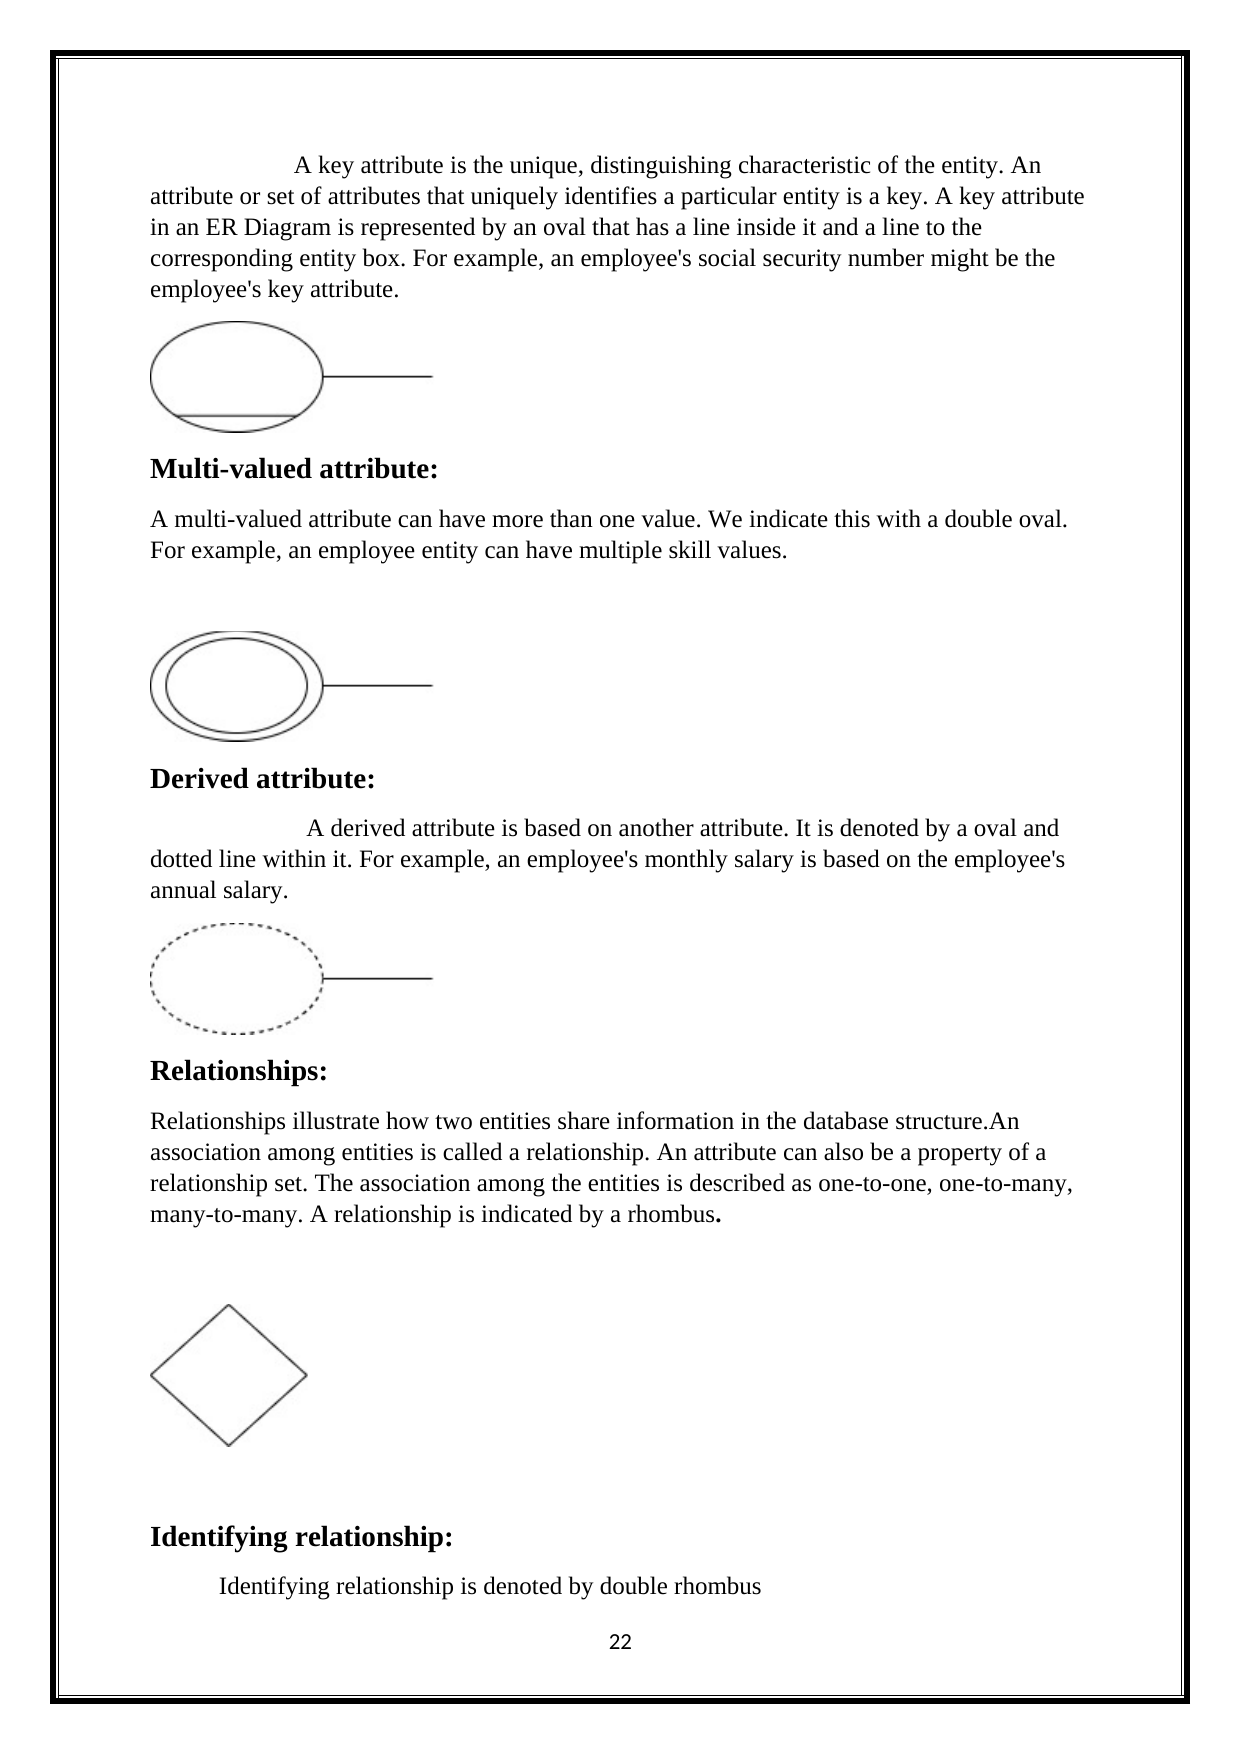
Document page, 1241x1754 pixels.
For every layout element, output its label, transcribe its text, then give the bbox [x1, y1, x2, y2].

text A derived attribute is based on another attribute. It is denoted by a oval and dotted line within it. For example, an employee's monthly salary is based on the employee's annual salary. [150, 813, 1090, 904]
text A key attribute is the unique, distinguishing characteristic of the entity. An attribute or set of attributes that uniquely identifies a particular entity is a key. A key attribute in an ER Diagram is represented by an oval that has a line inside it and a line to the corresponding entity box. For example, an employee's social security number might be the employee's key attribute. [150, 150, 1090, 303]
text Relationships illustrate how two entities share information in the database structure.An association among entities is called a relationship. An attribute can also be a property of a relationship set. The association among the entities is described as one-to-one, one-to-many, many-to-many. A relationship is indicated by a rhombus. [150, 1106, 1090, 1228]
text Derived attribute: [150, 761, 1090, 794]
text A multi-valued attribute can have more than one value. We indicate this with a double oval. For example, an employee entity can have multiple skill values. [150, 504, 1090, 564]
picture [150, 321, 435, 433]
picture [150, 631, 435, 742]
picture [150, 1304, 308, 1447]
text Identifying relationship is denoted by double rhombus [150, 1571, 1090, 1600]
text Relationships: [150, 1053, 1090, 1087]
text Identifying relationship: [150, 1519, 1090, 1552]
text Multi-valued attribute: [150, 452, 1090, 485]
picture [150, 923, 435, 1035]
